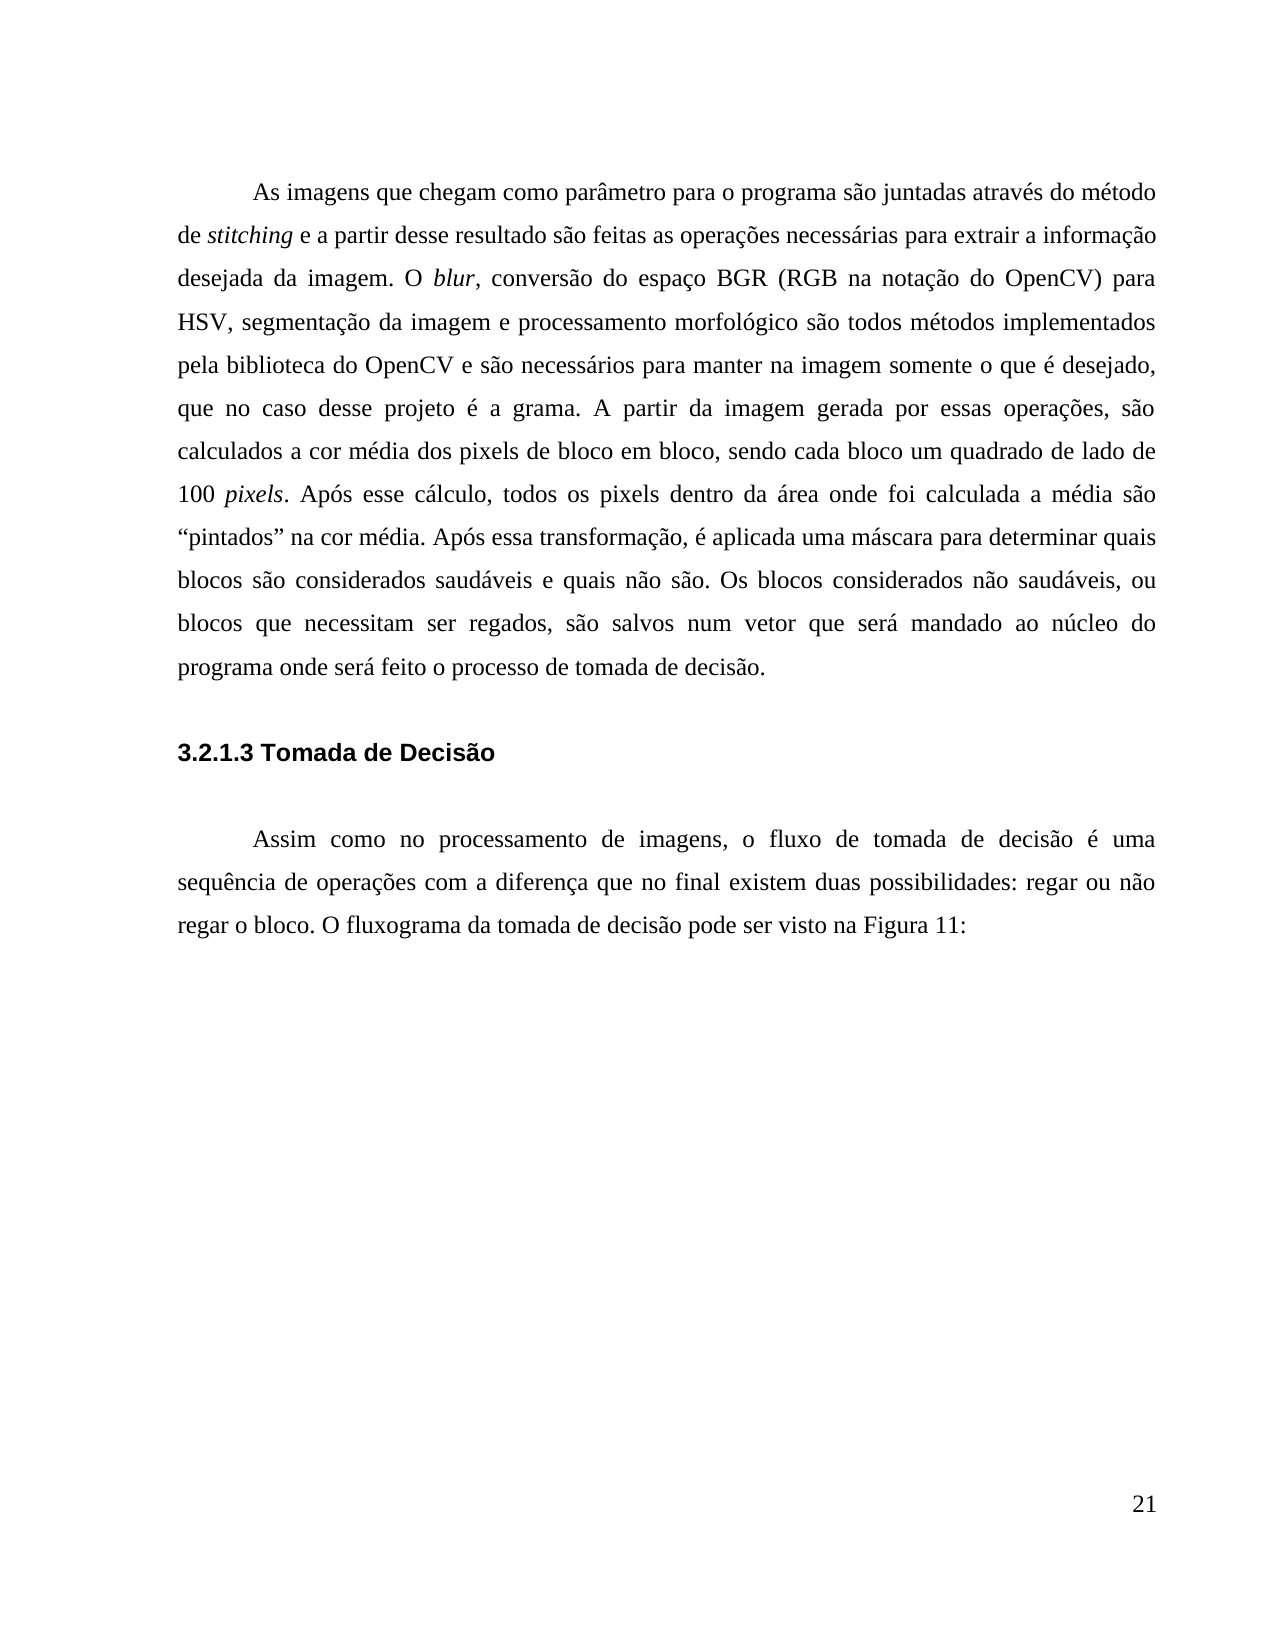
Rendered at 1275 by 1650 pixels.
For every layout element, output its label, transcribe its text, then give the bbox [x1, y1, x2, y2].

text Assim como no processamento de imagens, o fluxo de tomada de decisão é uma sequência de operações com a diferença que no final existem duas possibilidades: regar ou não regar o bloco. O fluxograma da tomada de decisão pode ser visto na Figura 11: [177, 824, 1157, 939]
text 3.2.1.3 Tomada de Decisão [177, 738, 1157, 767]
text As imagens que chegam como parâmetro para o programa são juntadas através do método de stitching e a partir desse resultado são feitas as operações necessárias para extrair a informação desejada da imagem. O blur, conversão do espaço BGR (RGB na notação do OpenCV) para HSV, segmentação da imagem e processamento morfológico são todos métodos implementados pela biblioteca do OpenCV e são necessários para manter na imagem somente o que é desejado, que no caso desse projeto é a grama. A partir da imagem gerada por essas operações, são calculados a cor média dos pixels de bloco em bloco, sendo cada bloco um quadrado de lado de 100 pixels. Após esse cálculo, todos os pixels dentro da área onde foi calculada a média são “pintados” na cor média. Após essa transformação, é aplicada uma máscara para determinar quais blocos são considerados saudáveis e quais não são. Os blocos considerados não saudáveis, ou blocos que necessitam ser regados, são salvos num vetor que será mandado ao núcleo do programa onde será feito o processo de tomada de decisão. [177, 177, 1157, 680]
